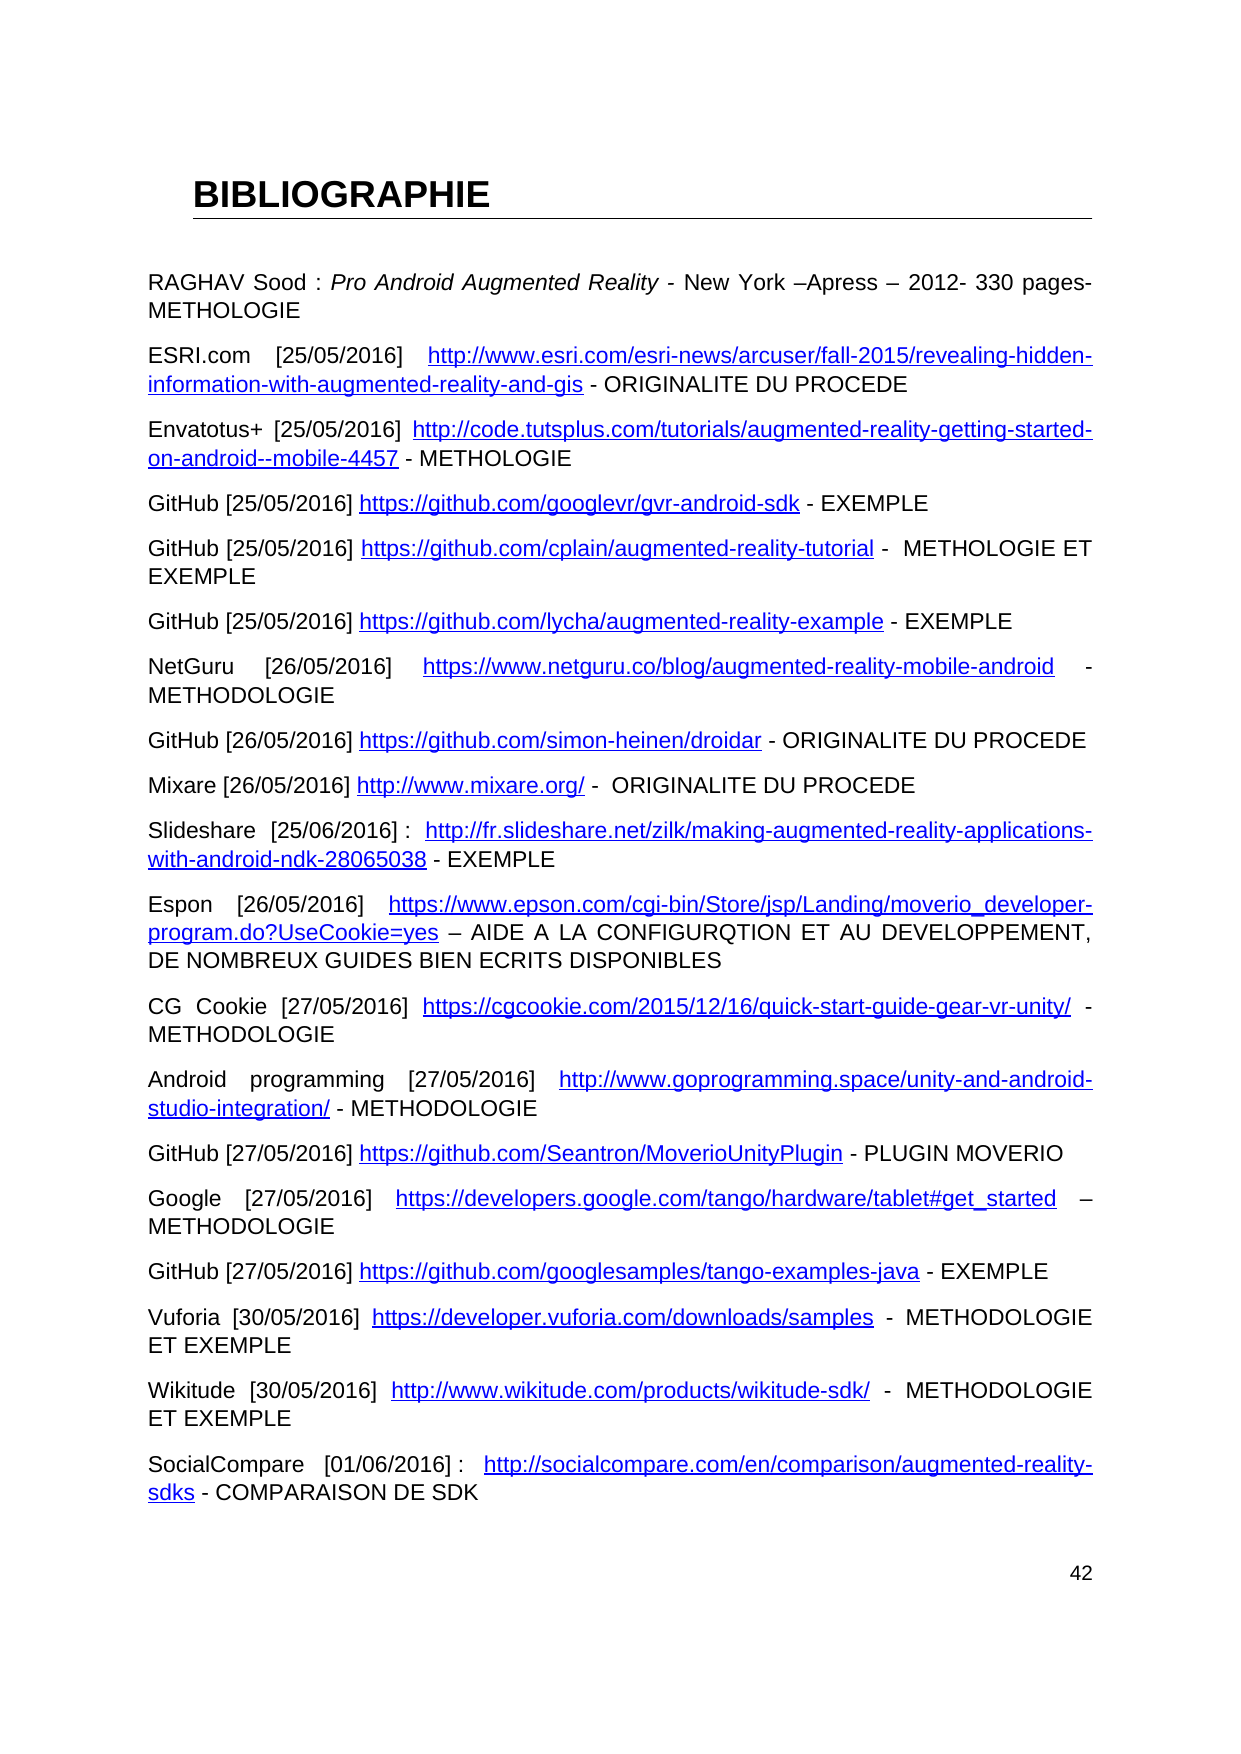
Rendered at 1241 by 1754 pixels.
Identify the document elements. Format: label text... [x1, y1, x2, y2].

text ESRI.com [25/05/2016] http://www.esri.com/esri-news/arcuser/fall-2015/revealing-hidden-information-with-augmented-reality-and-gis - ORIGINALITE DU PROCEDE [148, 342, 1092, 397]
text Google [27/05/2016] https://developers.google.com/tango/hardware/tablet#get_started – METHODOLOGIE [148, 1185, 1092, 1239]
text RAGHAV Sood : Pro Android Augmented Reality - New York –Apress – 2012- 330 pages- METHOLOGIE [148, 269, 1092, 324]
text GitHub [26/05/2016] https://github.com/simon-heinen/droidar - ORIGINALITE DU PROCEDE [148, 727, 1092, 753]
text Mixare [26/05/2016] http://www.mixare.org/ - ORIGINALITE DU PROCEDE [148, 772, 1092, 798]
text Envatotus+ [25/05/2016] http://code.tutsplus.com/tutorials/augmented-reality-getting-started-on-android--mobile-4457 - METHOLOGIE [148, 416, 1092, 471]
subtitle Bibliographie [193, 173, 1092, 218]
text Wikitude [30/05/2016] http://www.wikitude.com/products/wikitude-sdk/ - METHODOLOGIE ET EXEMPLE [148, 1377, 1092, 1432]
text NetGuru [26/05/2016] https://www.netguru.co/blog/augmented-reality-mobile-android - METHODOLOGIE [148, 653, 1092, 708]
text GitHub [25/05/2016] https://github.com/googlevr/gvr-android-sdk - EXEMPLE [148, 489, 1092, 516]
text Android programming [27/05/2016] http://www.goprogramming.space/unity-and-android-studio-integration/ - METHODOLOGIE [148, 1066, 1092, 1121]
text GitHub [25/05/2016] https://github.com/cplain/augmented-reality-tutorial - METHOLOGIE ET EXEMPLE [148, 535, 1092, 589]
text GitHub [27/05/2016] https://github.com/googlesamples/tango-examples-java - EXEMPLE [148, 1258, 1092, 1285]
text CG Cookie [27/05/2016] https://cgcookie.com/2015/12/16/quick-start-guide-gear-vr-unity/ - METHODOLOGIE [148, 993, 1092, 1047]
text GitHub [25/05/2016] https://github.com/lycha/augmented-reality-example - EXEMPLE [148, 608, 1092, 634]
text Espon [26/05/2016] https://www.epson.com/cgi-bin/Store/jsp/Landing/moverio_developer-program.do?UseCookie=yes – AIDE A LA CONFIGURQTION ET AU DEVELOPPEMENT, DE NOMBREUX GUIDES BIEN ECRITS DISPONIBLES [148, 891, 1092, 974]
text Vuforia [30/05/2016] https://developer.vuforia.com/downloads/samples - METHODOLOGIE ET EXEMPLE [148, 1303, 1092, 1358]
text Slideshare [25/06/2016] : http://fr.slideshare.net/zilk/making-augmented-reality-applications-with-android-ndk-28065038 - EXEMPLE [148, 817, 1092, 872]
text SocialCompare [01/06/2016] : http://socialcompare.com/en/comparison/augmented-reality-sdks - COMPARAISON DE SDK [148, 1451, 1092, 1505]
text GitHub [27/05/2016] https://github.com/Seantron/MoverioUnityPlugin - PLUGIN MOVERIO [148, 1140, 1092, 1166]
